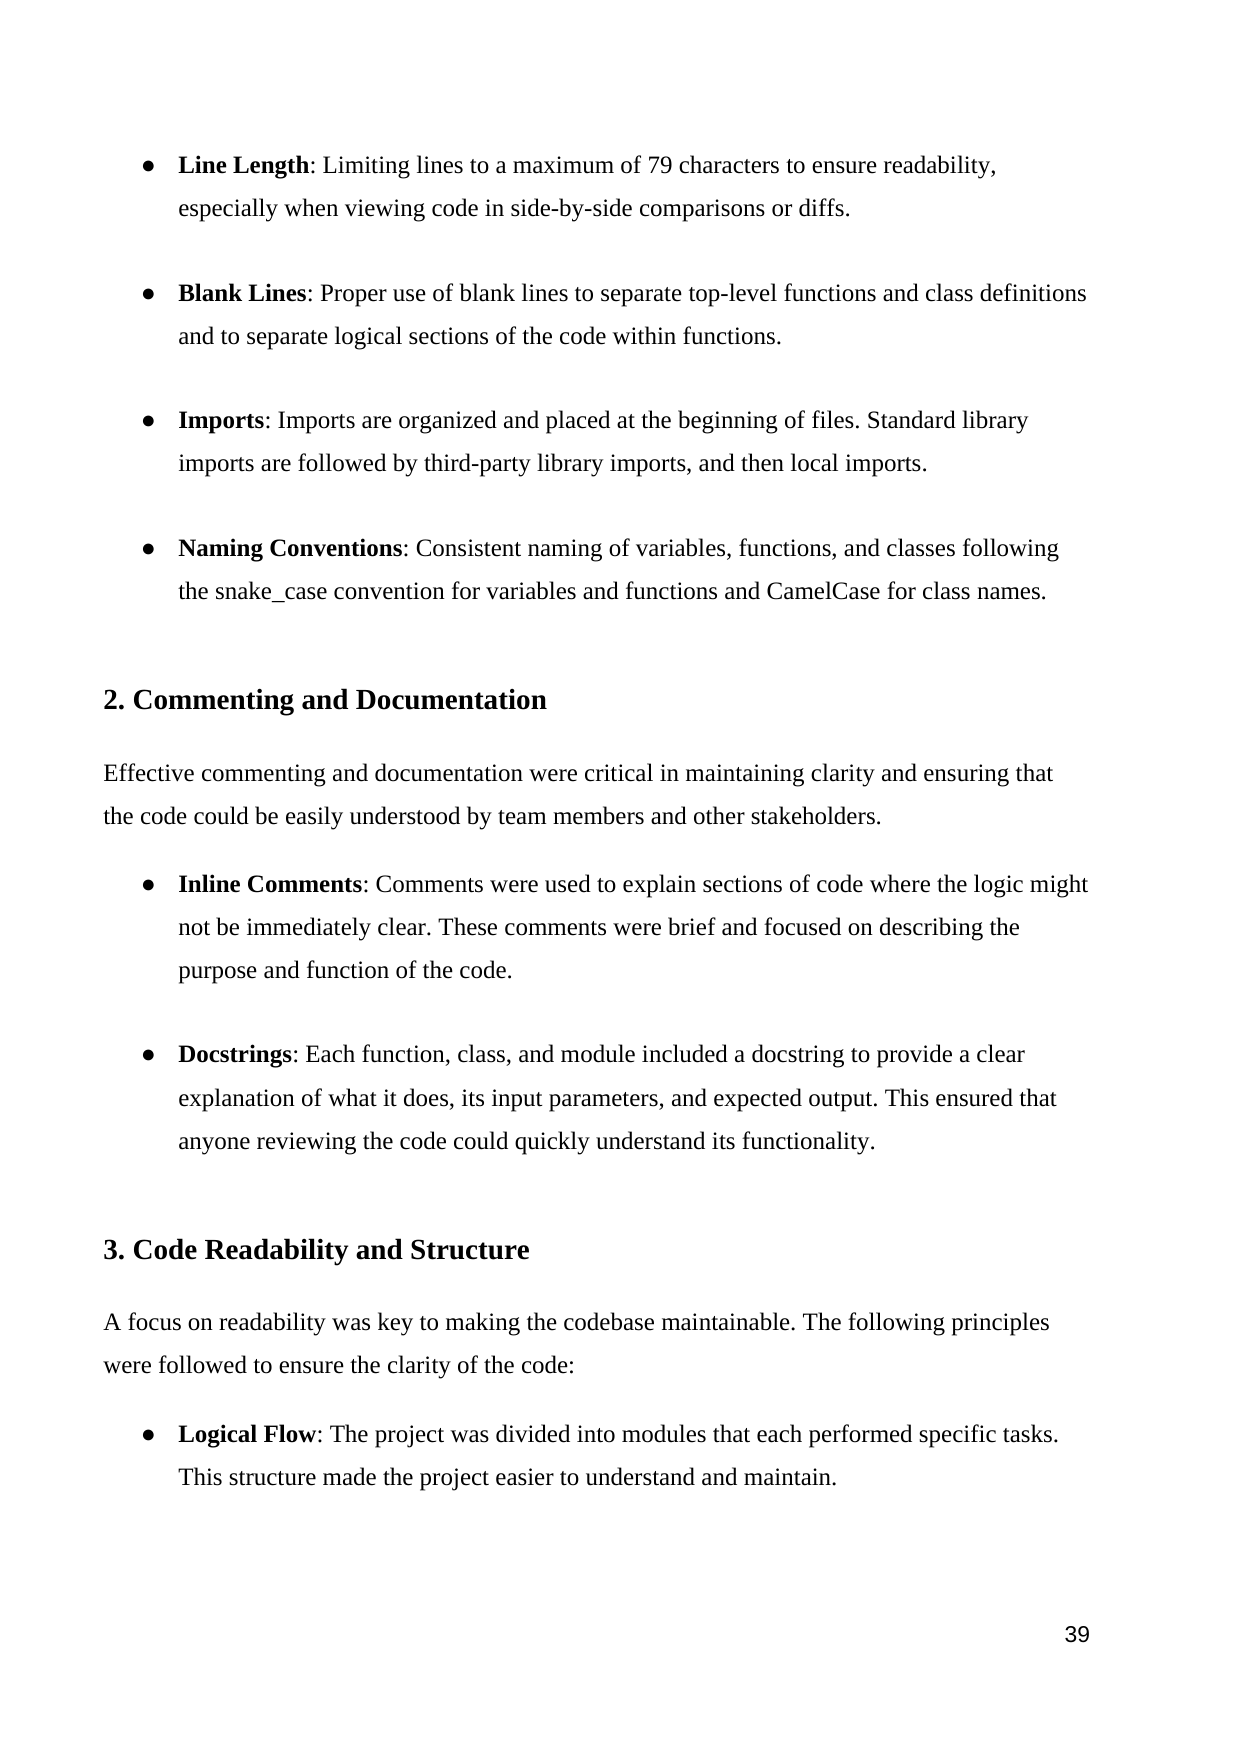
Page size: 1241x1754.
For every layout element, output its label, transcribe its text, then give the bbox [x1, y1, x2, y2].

list Naming Conventions: Consistent naming of variables, functions, and classes following the snake_case convention for variables and functions and CamelCase for class names. [141, 533, 1090, 644]
list Docstrings: Each function, class, and module included a docstring to provide a clear explanation of what it does, its input parameters, and expected output. This ensured that anyone reviewing the code could quickly understand its functionality. [141, 1039, 1090, 1194]
subtitle 3. Code Readability and Structure [103, 1232, 1090, 1266]
list Inline Comments: Comments were used to explain sections of code where the logic might not be immediately clear. These comments were brief and focused on describing the purpose and function of the code. [141, 869, 1090, 1023]
list Line Length: Limiting lines to a maximum of 79 characters to ensure readability, especially when viewing code in side-by-side comparisons or diffs. [141, 150, 1090, 261]
subtitle 2. Commenting and Documentation [103, 682, 1090, 716]
text Effective commenting and documentation were critical in maintaining clarity and ensuring that the code could be easily understood by team members and other stakeholders. [103, 758, 1090, 829]
list Imports: Imports are organized and placed at the beginning of files. Standard library imports are followed by third-party library imports, and then local imports. [141, 405, 1090, 517]
list Logical Flow: The project was divided into modules that each performed specific tasks. This structure made the project easier to understand and maintain. [141, 1419, 1090, 1530]
list Blank Lines: Proper use of blank lines to separate top-level functions and class definitions and to separate logical sections of the code within functions. [141, 278, 1090, 389]
text A focus on readability was key to making the codebase maintainable. The following principles were followed to ensure the clarity of the code: [103, 1307, 1090, 1379]
